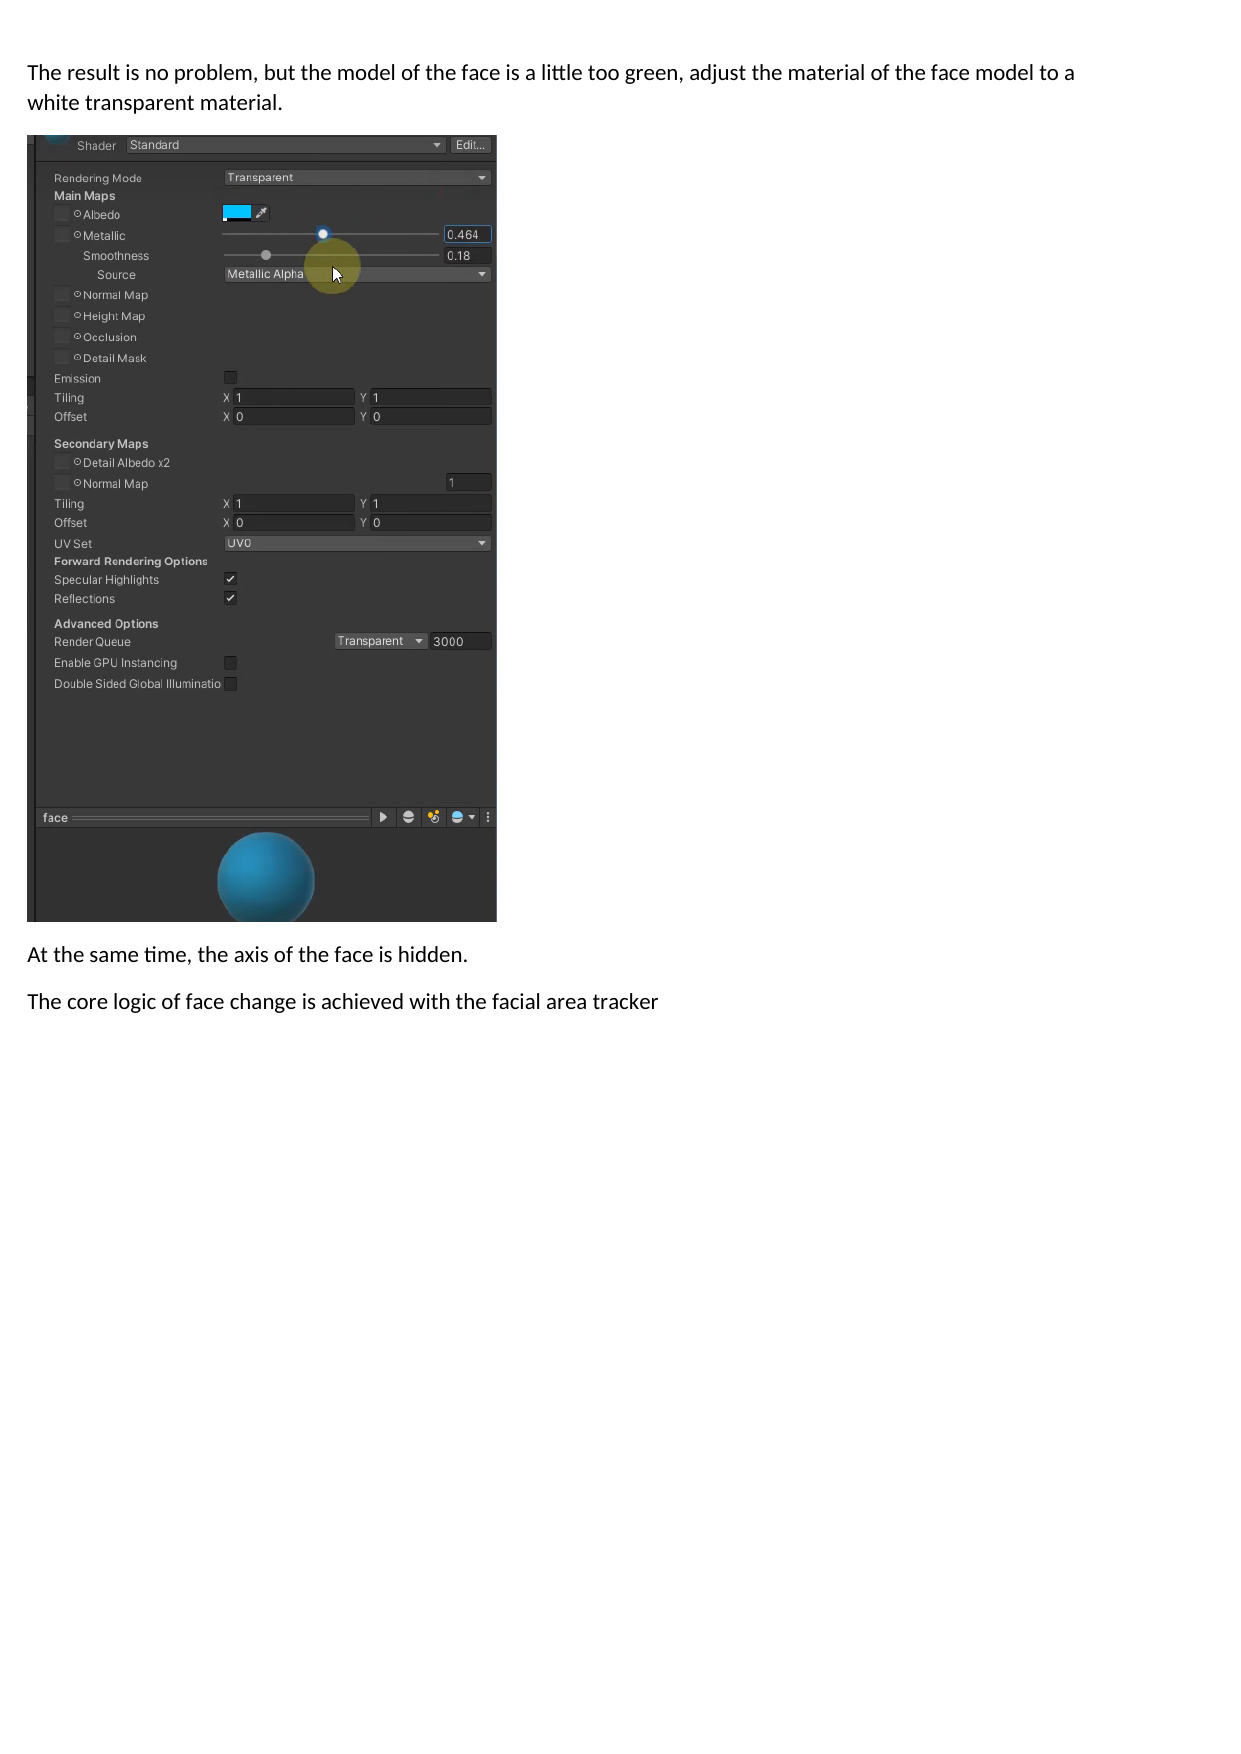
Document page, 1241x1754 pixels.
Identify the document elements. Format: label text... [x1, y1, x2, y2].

picture [27, 135, 497, 922]
text The core logic of face change is achieved with the facial area tracker [27, 987, 1096, 1015]
text The result is no problem, but the model of the face is a little too green, adjust the material of the face model to a white transparent material. [27, 58, 1096, 117]
text At the same time, the axis of the face is hidden. [27, 940, 1096, 968]
